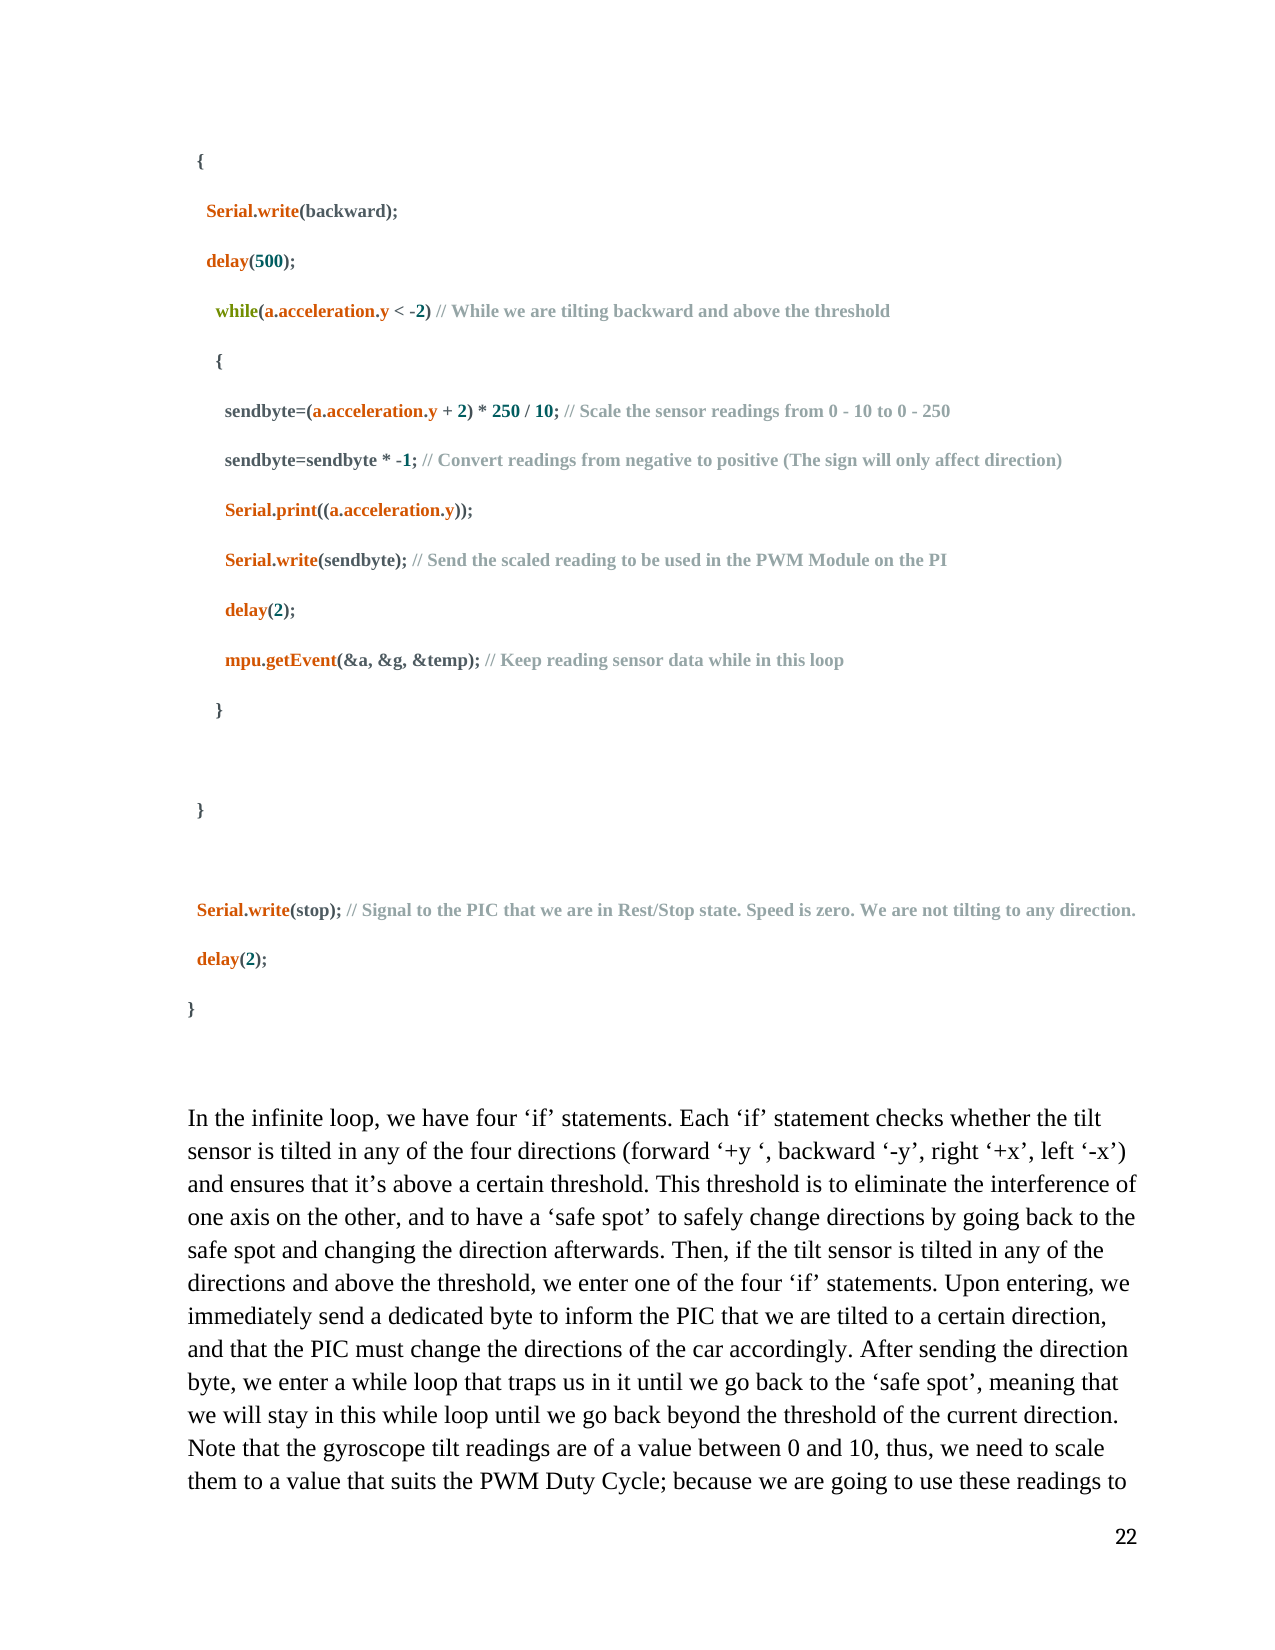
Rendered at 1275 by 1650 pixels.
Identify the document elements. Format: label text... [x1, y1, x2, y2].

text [187, 1103, 1137, 1495]
text } [187, 699, 1137, 720]
text while(a.acceleration.y < -2) // While we are tilting backward and above the threshold [187, 300, 1137, 321]
text Serial.write(sendbyte); // Send the scaled reading to be used in the PWM Module on the PI [187, 549, 1137, 571]
text Serial.write(stop); // Signal to the PIC that we are in Rest/Stop state. Speed is zero. We are not tilting to any direction. [187, 898, 1137, 920]
text delay(500); [187, 250, 1137, 271]
text Serial.print((a.acceleration.y)); [187, 499, 1137, 521]
text { [187, 349, 1137, 371]
text sendbyte=(a.acceleration.y + 2) * 250 / 10; // Scale the sensor readings from 0 - 10 to 0 - 250 [187, 399, 1137, 421]
text delay(2); [187, 599, 1137, 621]
text } [187, 998, 1137, 1020]
text { [187, 150, 1137, 172]
text Serial.write(backward); [187, 200, 1137, 221]
text mpu.getEvent(&a, &g, &temp); // Keep reading sensor data while in this loop [187, 649, 1137, 671]
text sendbyte=sendbyte * -1; // Convert readings from negative to positive (The sign will only affect direction) [187, 449, 1137, 471]
text } [187, 799, 1137, 820]
text delay(2); [187, 948, 1137, 970]
